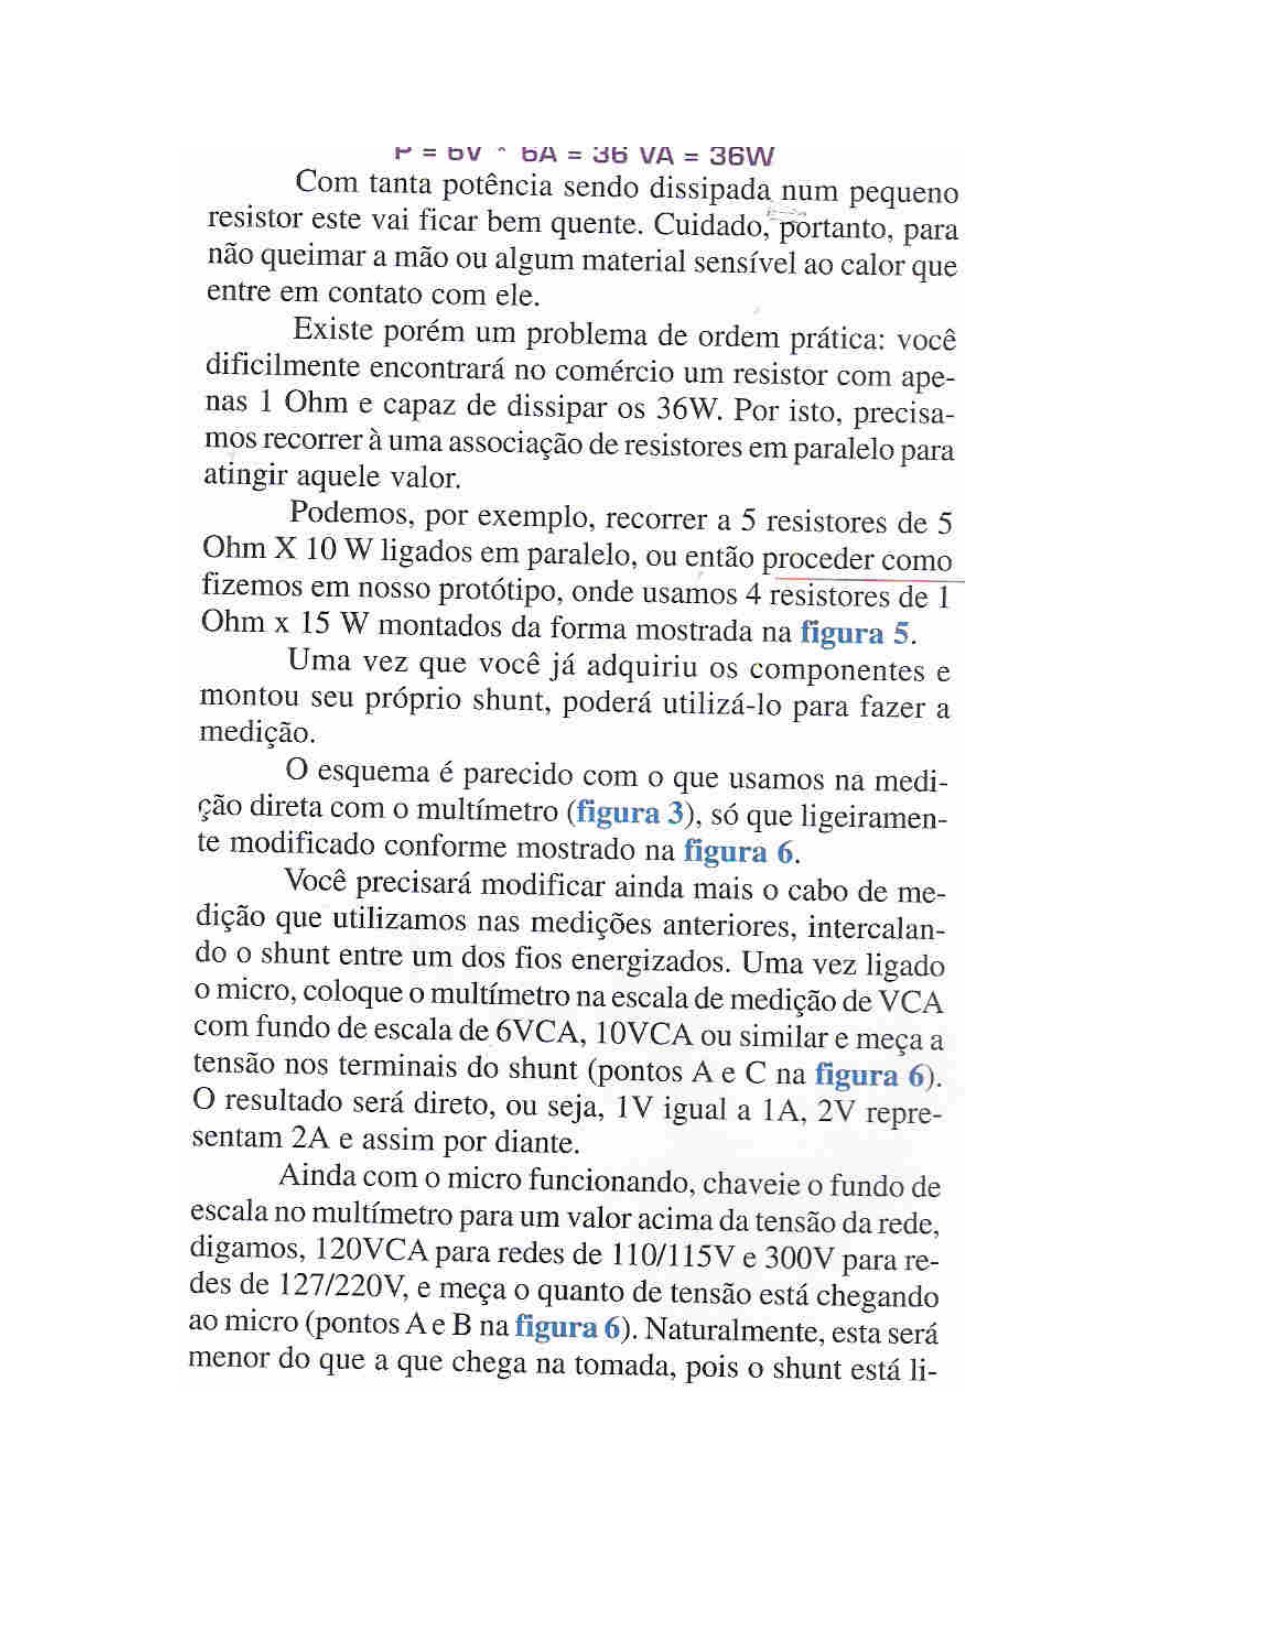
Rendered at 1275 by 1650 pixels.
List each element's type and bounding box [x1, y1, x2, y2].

picture [177, 147, 965, 1391]
